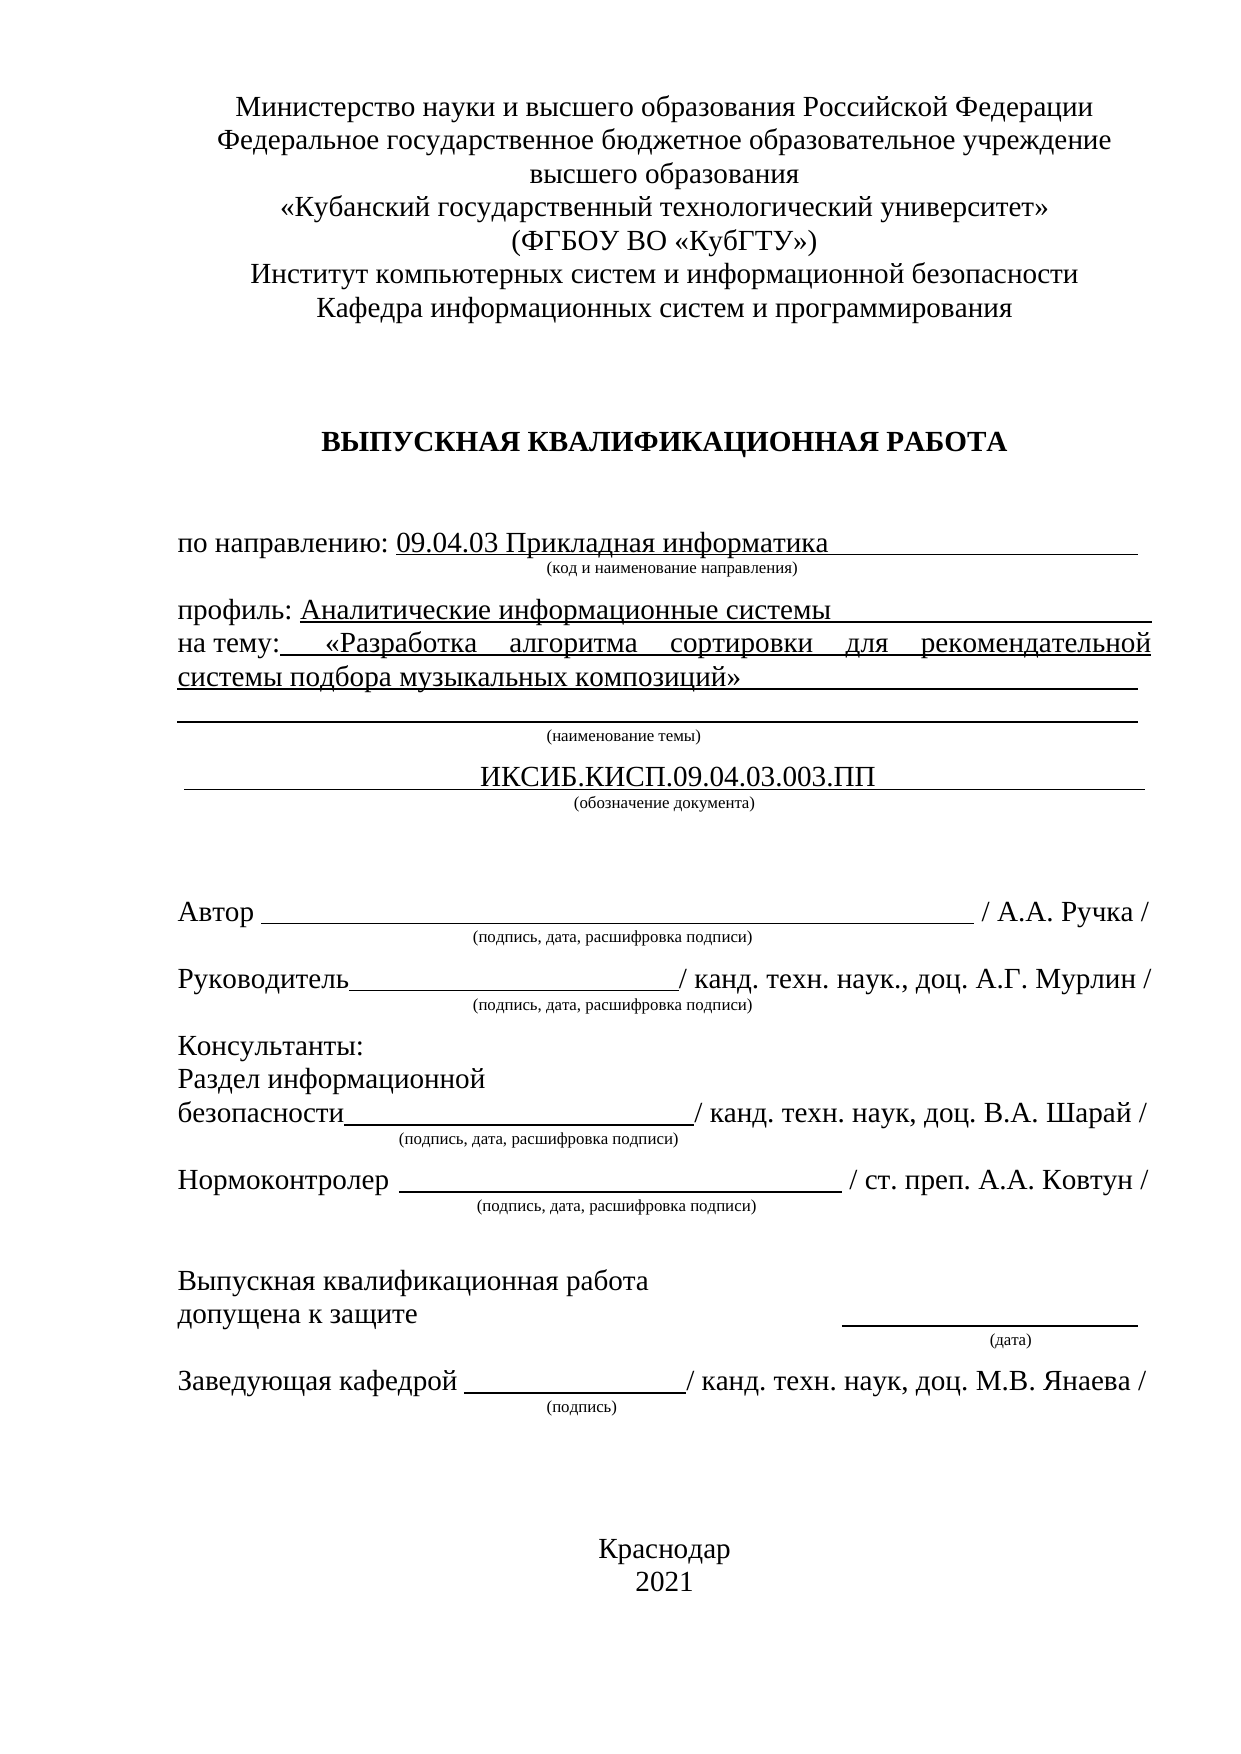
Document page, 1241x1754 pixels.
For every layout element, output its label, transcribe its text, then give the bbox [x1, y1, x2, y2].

text (подпись) [177, 1397, 1152, 1430]
text Автор / А.А. Ручка / [177, 894, 1152, 927]
text (код и наименование направления) [177, 558, 1152, 592]
text (обозначение документа) [177, 793, 1152, 827]
text «Кубанский государственный технологический университет» [177, 189, 1152, 223]
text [177, 1564, 1152, 1598]
text Краснодар [177, 1531, 1152, 1564]
text на тему: «Разработка алгоритма сортировки для рекомендательной системы подбора музыкальных композиций» [177, 625, 1152, 726]
text профиль: Аналитические информационные системы [177, 592, 1152, 625]
text (наименование темы) [177, 726, 1152, 759]
text Консультанты: [177, 1028, 1152, 1061]
text (подпись, дата, расшифровка подписи) [177, 1128, 1152, 1162]
text Выпускная квалификационная работа допущена к защите [177, 1263, 1152, 1330]
text ИКСИБ.КИСП.09.04.03.003.ПП [177, 759, 1152, 793]
text (подпись, дата, расшифровка подписи) [177, 927, 1152, 961]
text Кафедра информационных систем и программирования [177, 290, 1152, 323]
text Заведующая кафедрой / канд. техн. наук, доц. М.В. Янаева / [177, 1363, 1152, 1397]
text (ФГБОУ ВО «КубГТУ») [177, 223, 1152, 256]
text (дата) [177, 1330, 1152, 1363]
text Институт компьютерных систем и информационной безопасности [177, 256, 1152, 290]
text Нормоконтролер / ст. преп. А.А. Ковтун / [177, 1162, 1152, 1196]
text Руководитель / канд. техн. наук., доц. А.Г. Мурлин / [177, 961, 1152, 994]
text Федеральное государственное бюджетное образовательное учреждение высшего образования [177, 122, 1152, 189]
text ВЫПУСКНАЯ КВАЛИФИКАЦИОННАЯ РАБОТА [177, 424, 1152, 458]
text Министерство науки и высшего образования Российской Федерации [177, 89, 1152, 122]
text по направлению: 09.04.03 Прикладная информатика [177, 525, 1152, 558]
text (подпись, дата, расшифровка подписи) [177, 994, 1152, 1028]
text безопасности / канд. техн. наук, доц. В.А. Шарай / [177, 1095, 1152, 1128]
text Раздел информационной [177, 1061, 1152, 1095]
text (подпись, дата, расшифровка подписи) [177, 1196, 1152, 1229]
